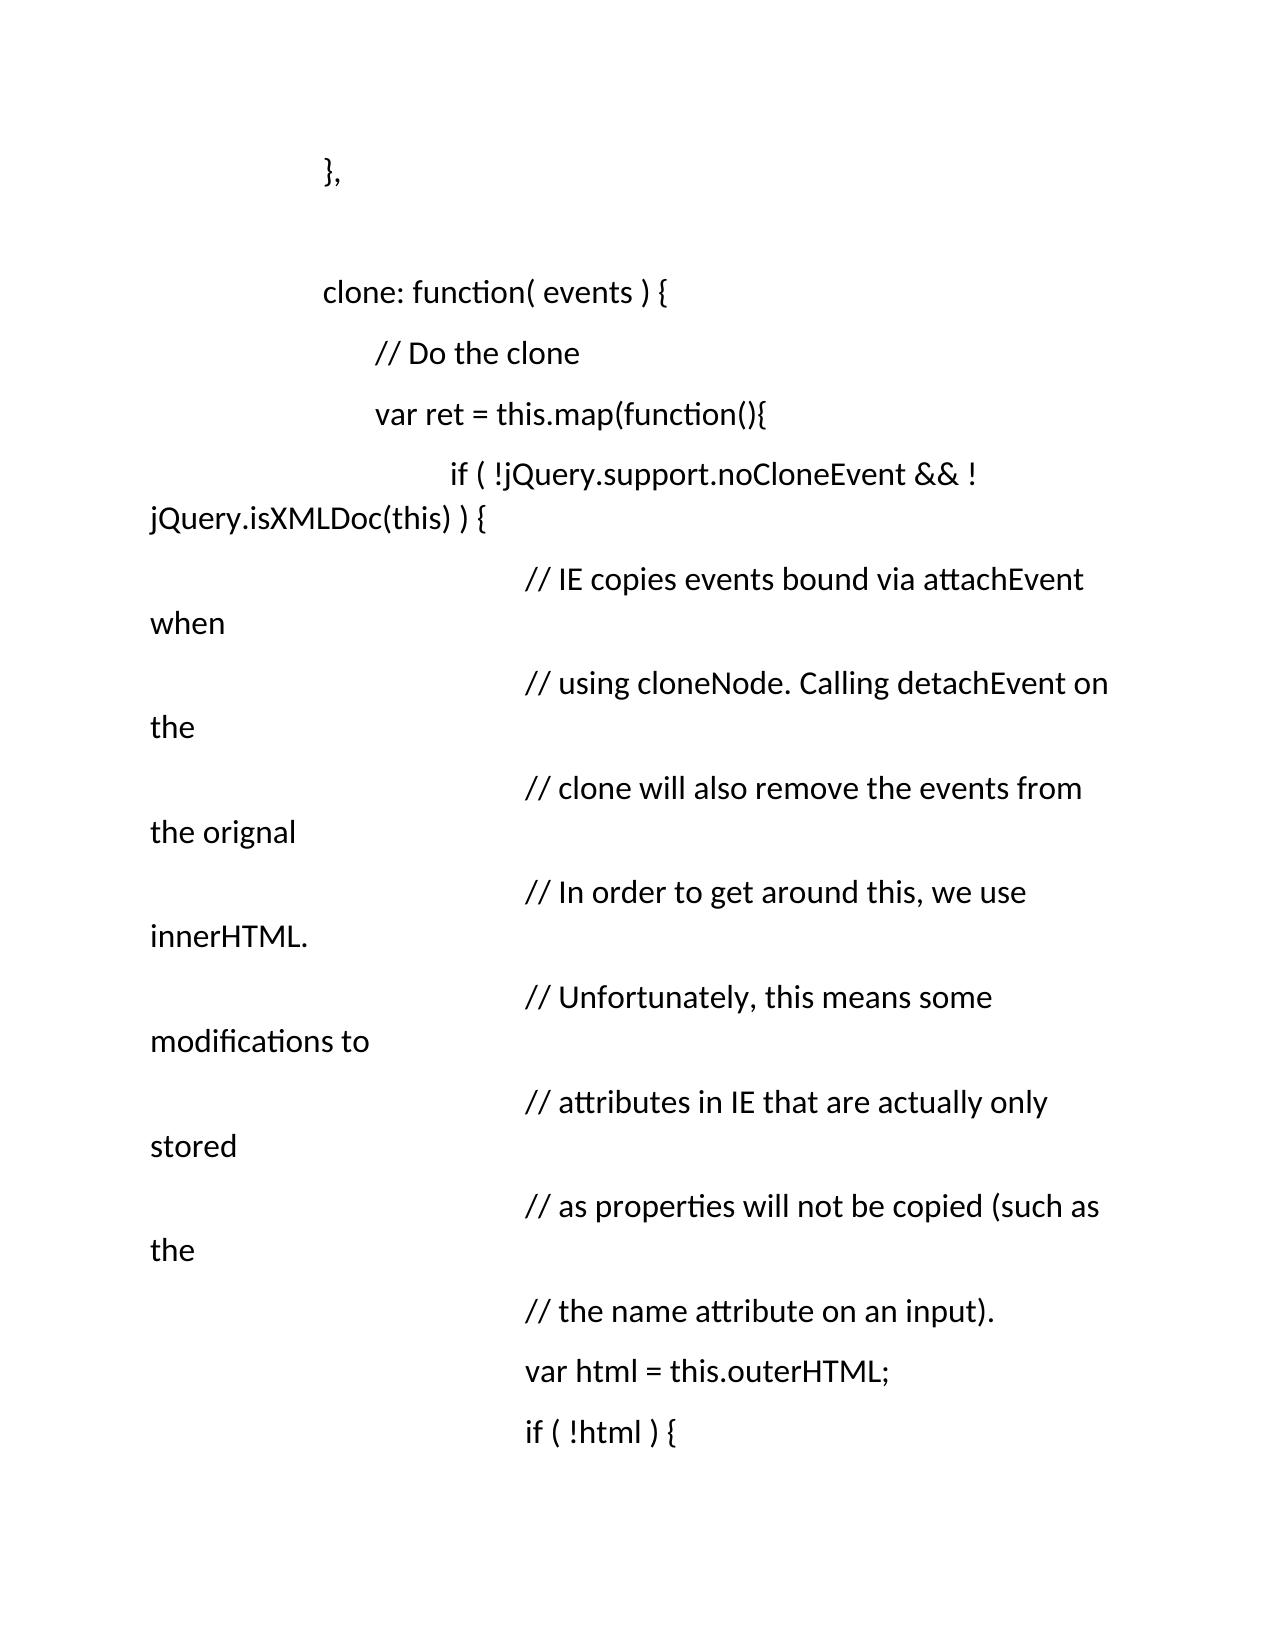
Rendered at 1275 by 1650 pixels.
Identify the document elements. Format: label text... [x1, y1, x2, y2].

text clone: function( events ) { [150, 271, 1125, 312]
text if ( !jQuery.support.noCloneEvent && !jQuery.isXMLDoc(this) ) { [150, 453, 1125, 538]
text // clone will also remove the events from the orignal [150, 767, 1125, 852]
text // Do the clone [150, 332, 1125, 373]
text // attributes in IE that are actually only stored [150, 1081, 1125, 1165]
text // Unfortunately, this means some modifications to [150, 976, 1125, 1061]
text // using cloneNode. Calling detachEvent on the [150, 662, 1125, 747]
text // as properties will not be copied (such as the [150, 1185, 1125, 1270]
text // In order to get around this, we use innerHTML. [150, 871, 1125, 956]
text // the name attribute on an input). [150, 1290, 1125, 1331]
text var html = this.outerHTML; [150, 1350, 1125, 1391]
text if ( !html ) { [150, 1411, 1125, 1452]
text var ret = this.map(function(){ [150, 392, 1125, 433]
text }, [150, 150, 1125, 191]
text // IE copies events bound via attachEvent when [150, 558, 1125, 642]
